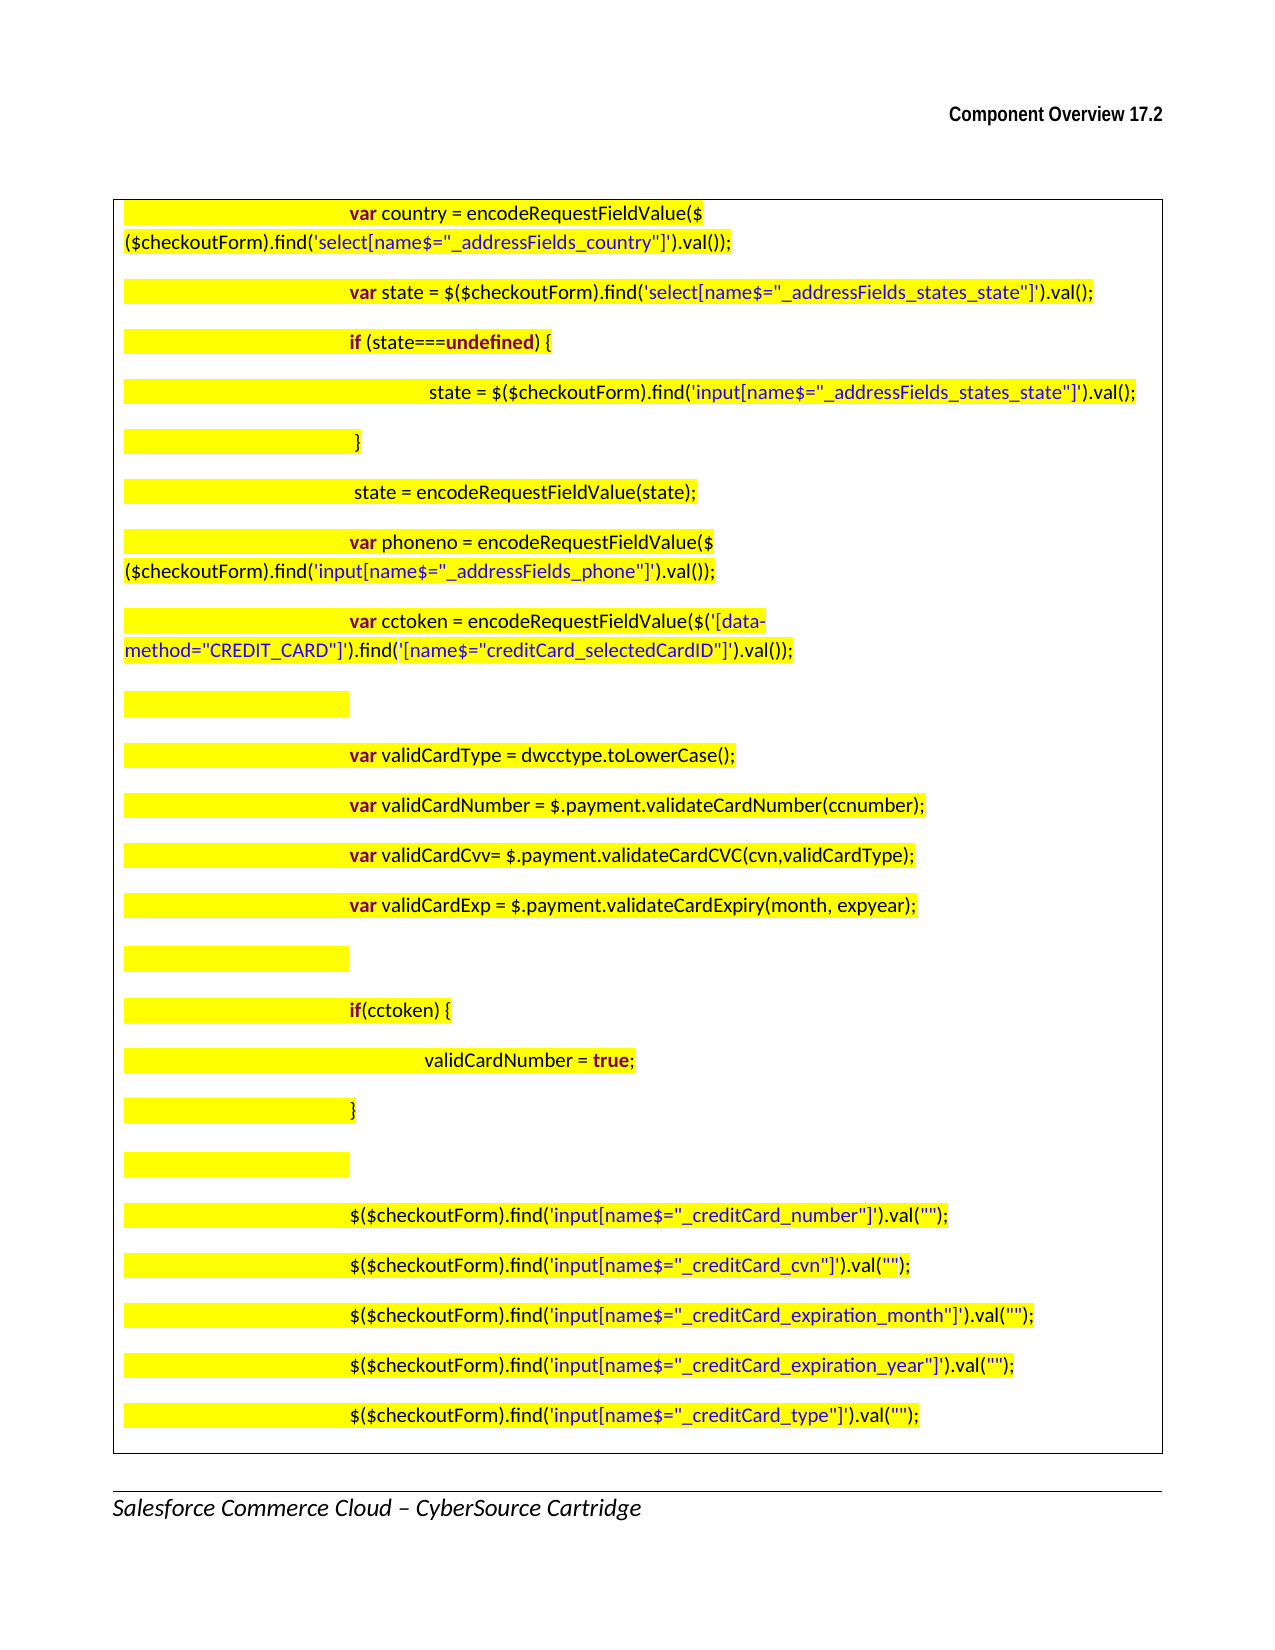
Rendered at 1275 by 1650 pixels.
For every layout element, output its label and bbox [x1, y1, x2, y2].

table_header [114, 200, 1162, 1453]
